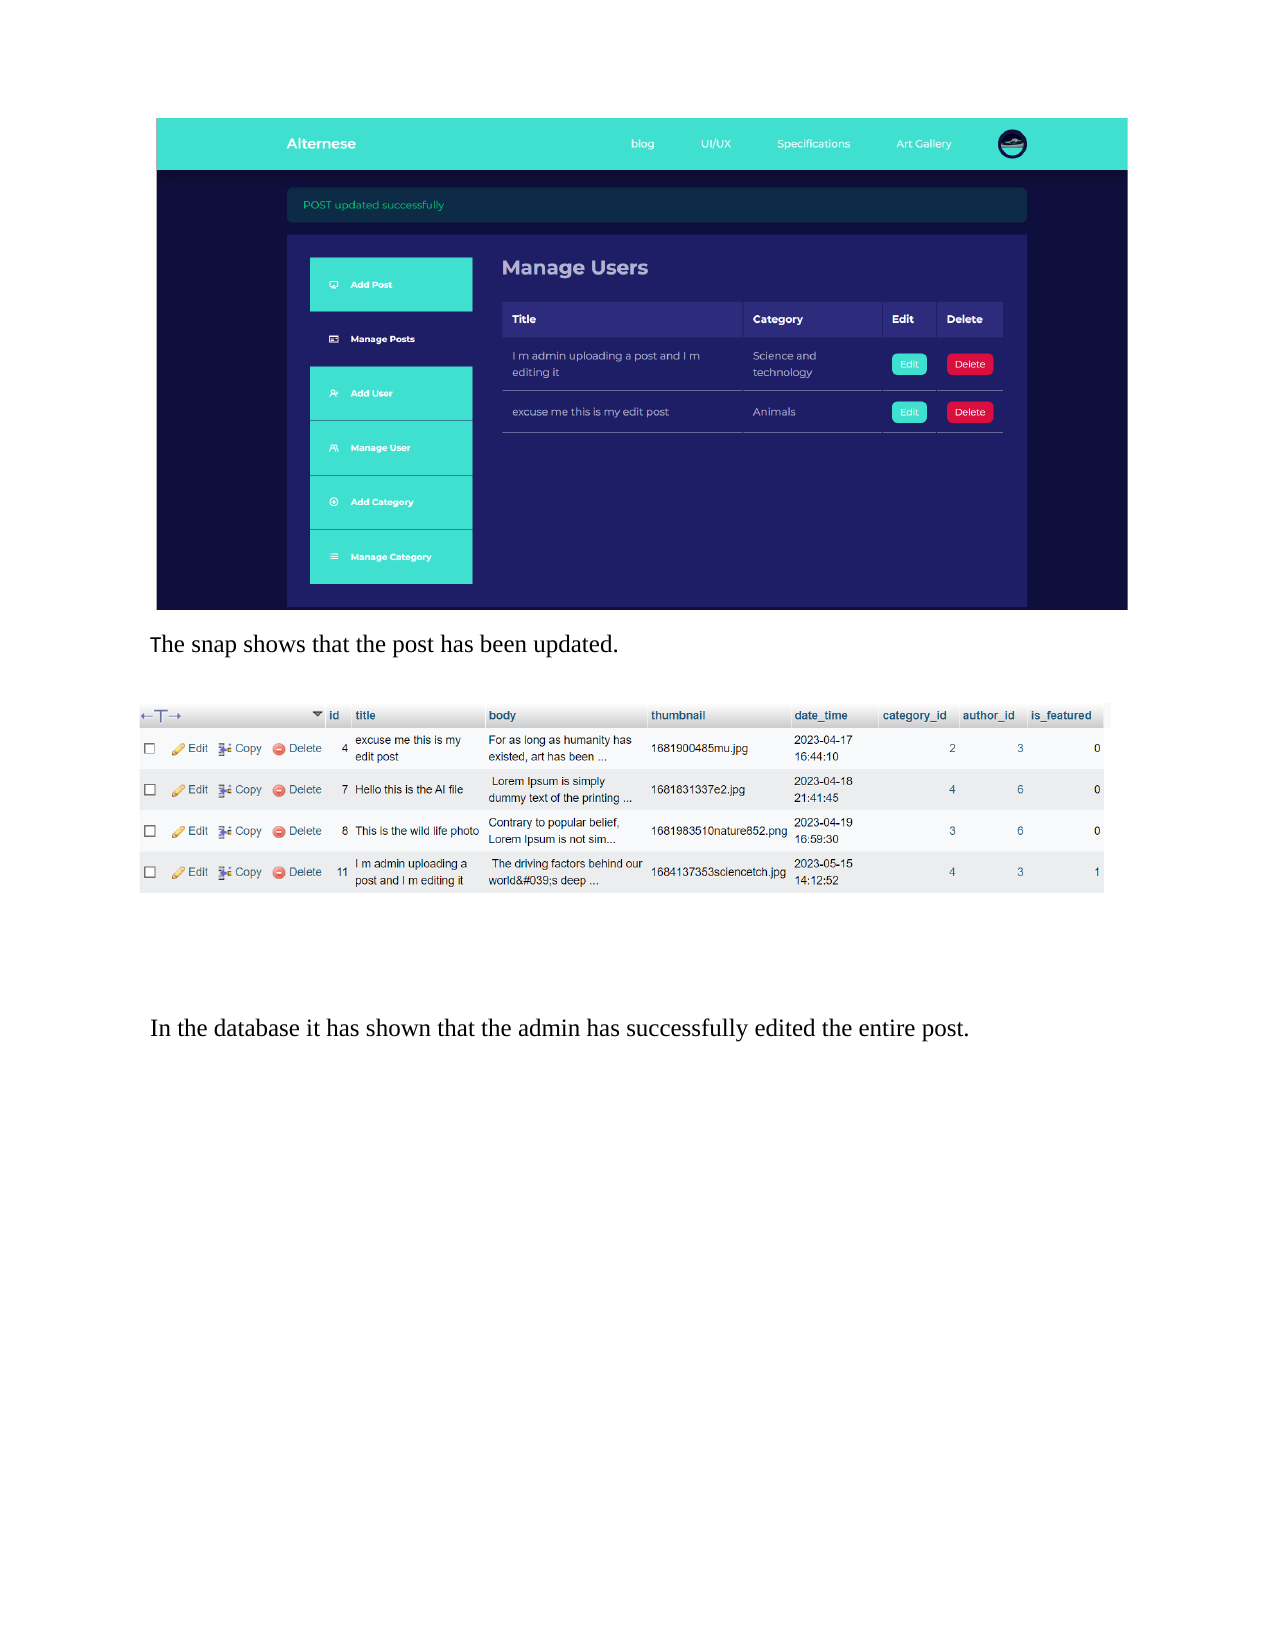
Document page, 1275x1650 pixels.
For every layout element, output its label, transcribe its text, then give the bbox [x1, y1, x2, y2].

picture [155, 118, 1128, 609]
picture [138, 703, 1110, 904]
text In the database it has shown that the admin has successfully edited the entire post. [150, 1013, 1125, 1042]
